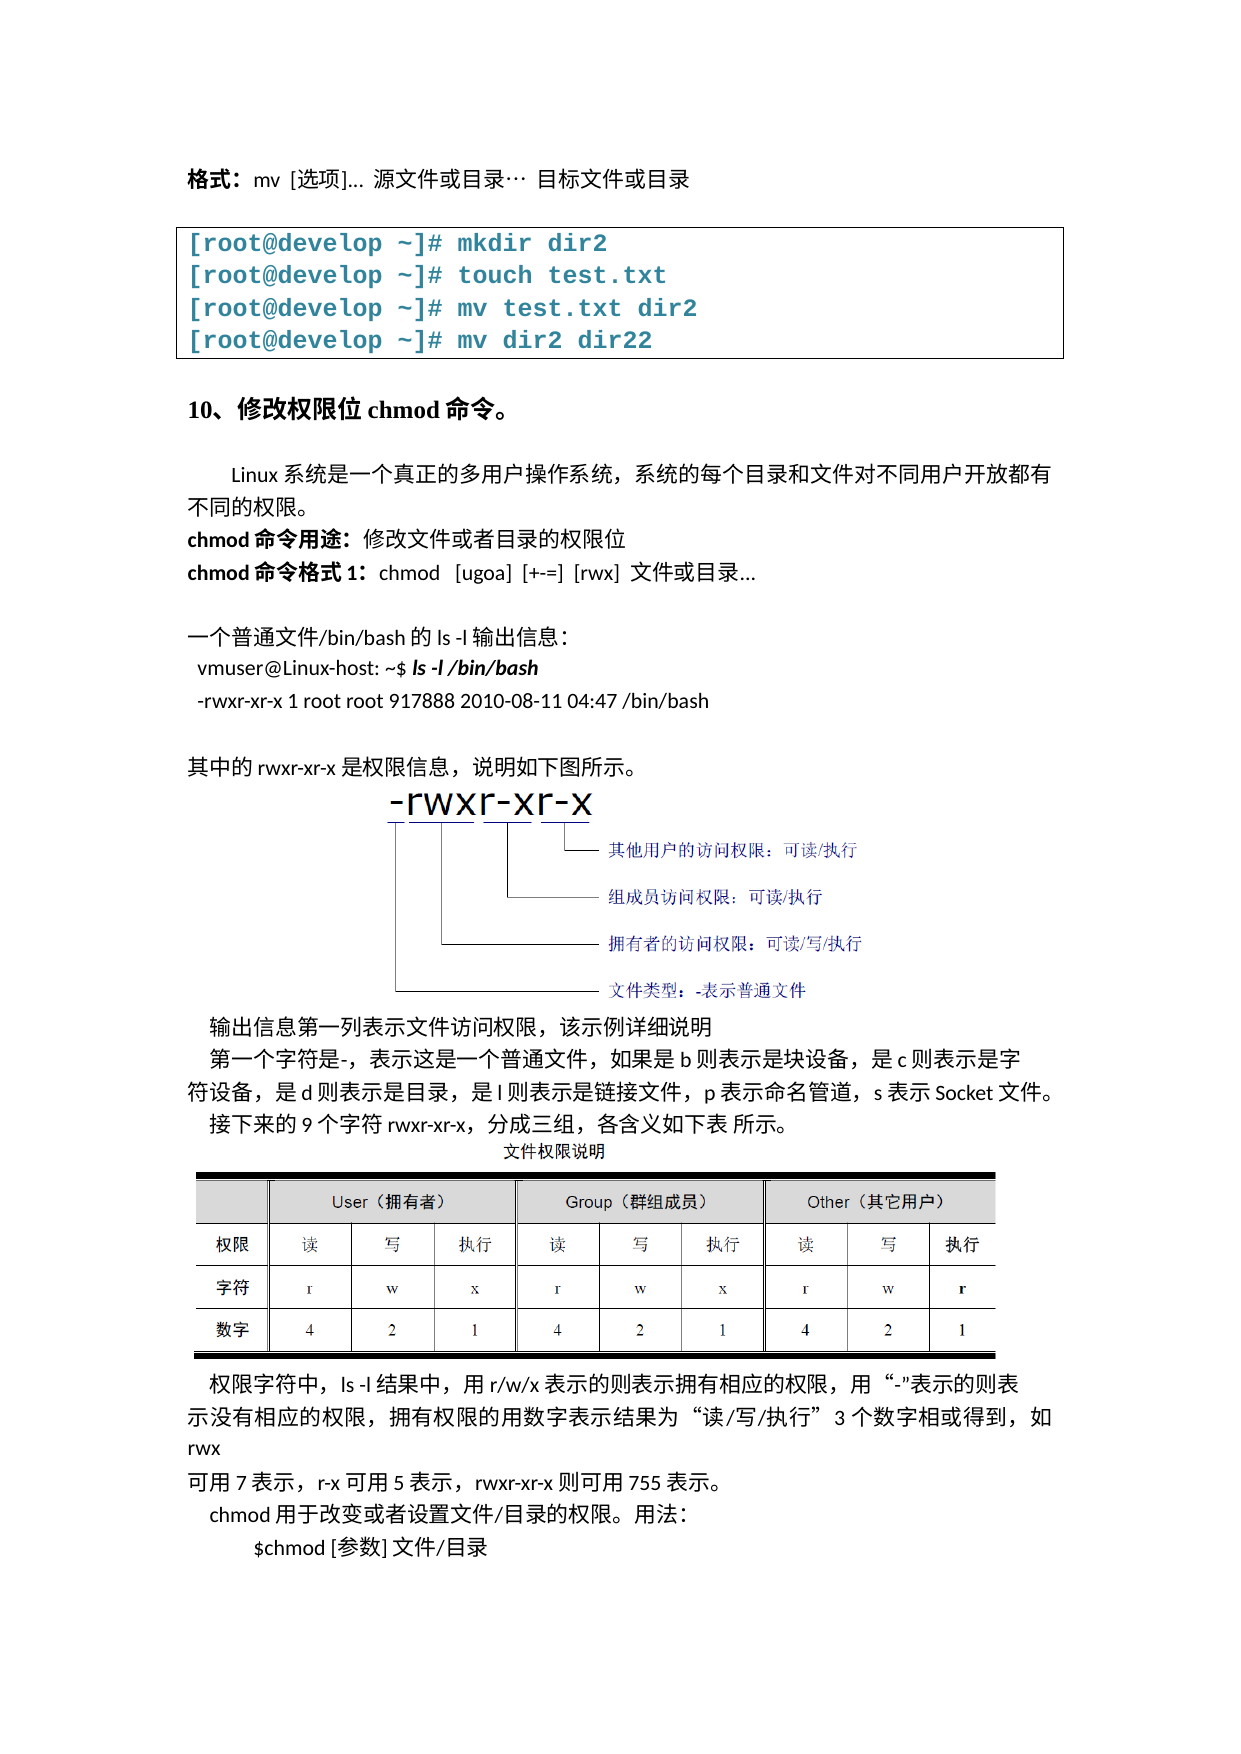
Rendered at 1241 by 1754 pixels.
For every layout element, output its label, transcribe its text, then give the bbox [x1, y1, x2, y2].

text 接下来的9 个字符rwxr-xr-x，分成三组，各含义如下表 所示。 [187, 1107, 1053, 1139]
text vmuser@Linux-host: ~$ ls -l /bin/bash [187, 652, 1053, 684]
text Linux 系统是一个真正的多用户操作系统，系统的每个目录和文件对不同用户开放都有不同的权限。 [187, 457, 1053, 522]
text chmod 用于改变或者设置文件/目录的权限。用法： [187, 1497, 1053, 1529]
table_header [root@develop ~]# mkdir dir2 [root@develop ~]# touch test.txt [root@develop ~]# mv test.txt dir2 [root@develop ~]# mv dir2 dir22 [177, 228, 1063, 358]
text 10、修改权限位chmod命令。 [187, 375, 1053, 440]
text 第一个字符是-，表示这是一个普通文件，如果是b 则表示是块设备，是c 则表示是字 [187, 1042, 1053, 1074]
text 权限字符中，ls -l 结果中，用r/w/x 表示的则表示拥有相应的权限，用“-”表示的则表 [187, 1367, 1053, 1399]
text -rwxr-xr-x 1 root root 917888 2010-08-11 04:47 /bin/bash [187, 684, 1053, 717]
text 示没有相应的权限，拥有权限的用数字表示结果为“读/写/执行”3 个数字相或得到，如rwx [187, 1399, 1053, 1464]
text 其中的rwxr-xr-x 是权限信息，说明如下图所示。 [187, 749, 1053, 782]
text 一个普通文件/bin/bash 的ls -l 输出信息： [187, 619, 1053, 652]
text $chmod [参数] 文件/目录 [187, 1529, 1053, 1562]
text 符设备，是d 则表示是目录，是l 则表示是链接文件，p 表示命名管道，s 表示Socket 文件。 [187, 1074, 1053, 1107]
picture [187, 1139, 1000, 1359]
text chmod命令格式1：chmod [ugoa] [+-=] [rwx] 文件或目录... [187, 554, 1053, 587]
picture [367, 781, 873, 1006]
text 可用7 表示，r-x 可用5 表示，rwxr-xr-x 则可用755 表示。 [187, 1464, 1053, 1497]
text 格式：mv [选项]... 源文件或目录… 目标文件或目录 [187, 162, 1053, 194]
text chmod命令用途：修改文件或者目录的权限位 [187, 522, 1053, 554]
text 输出信息第一列表示文件访问权限，该示例详细说明 [187, 1009, 1053, 1042]
